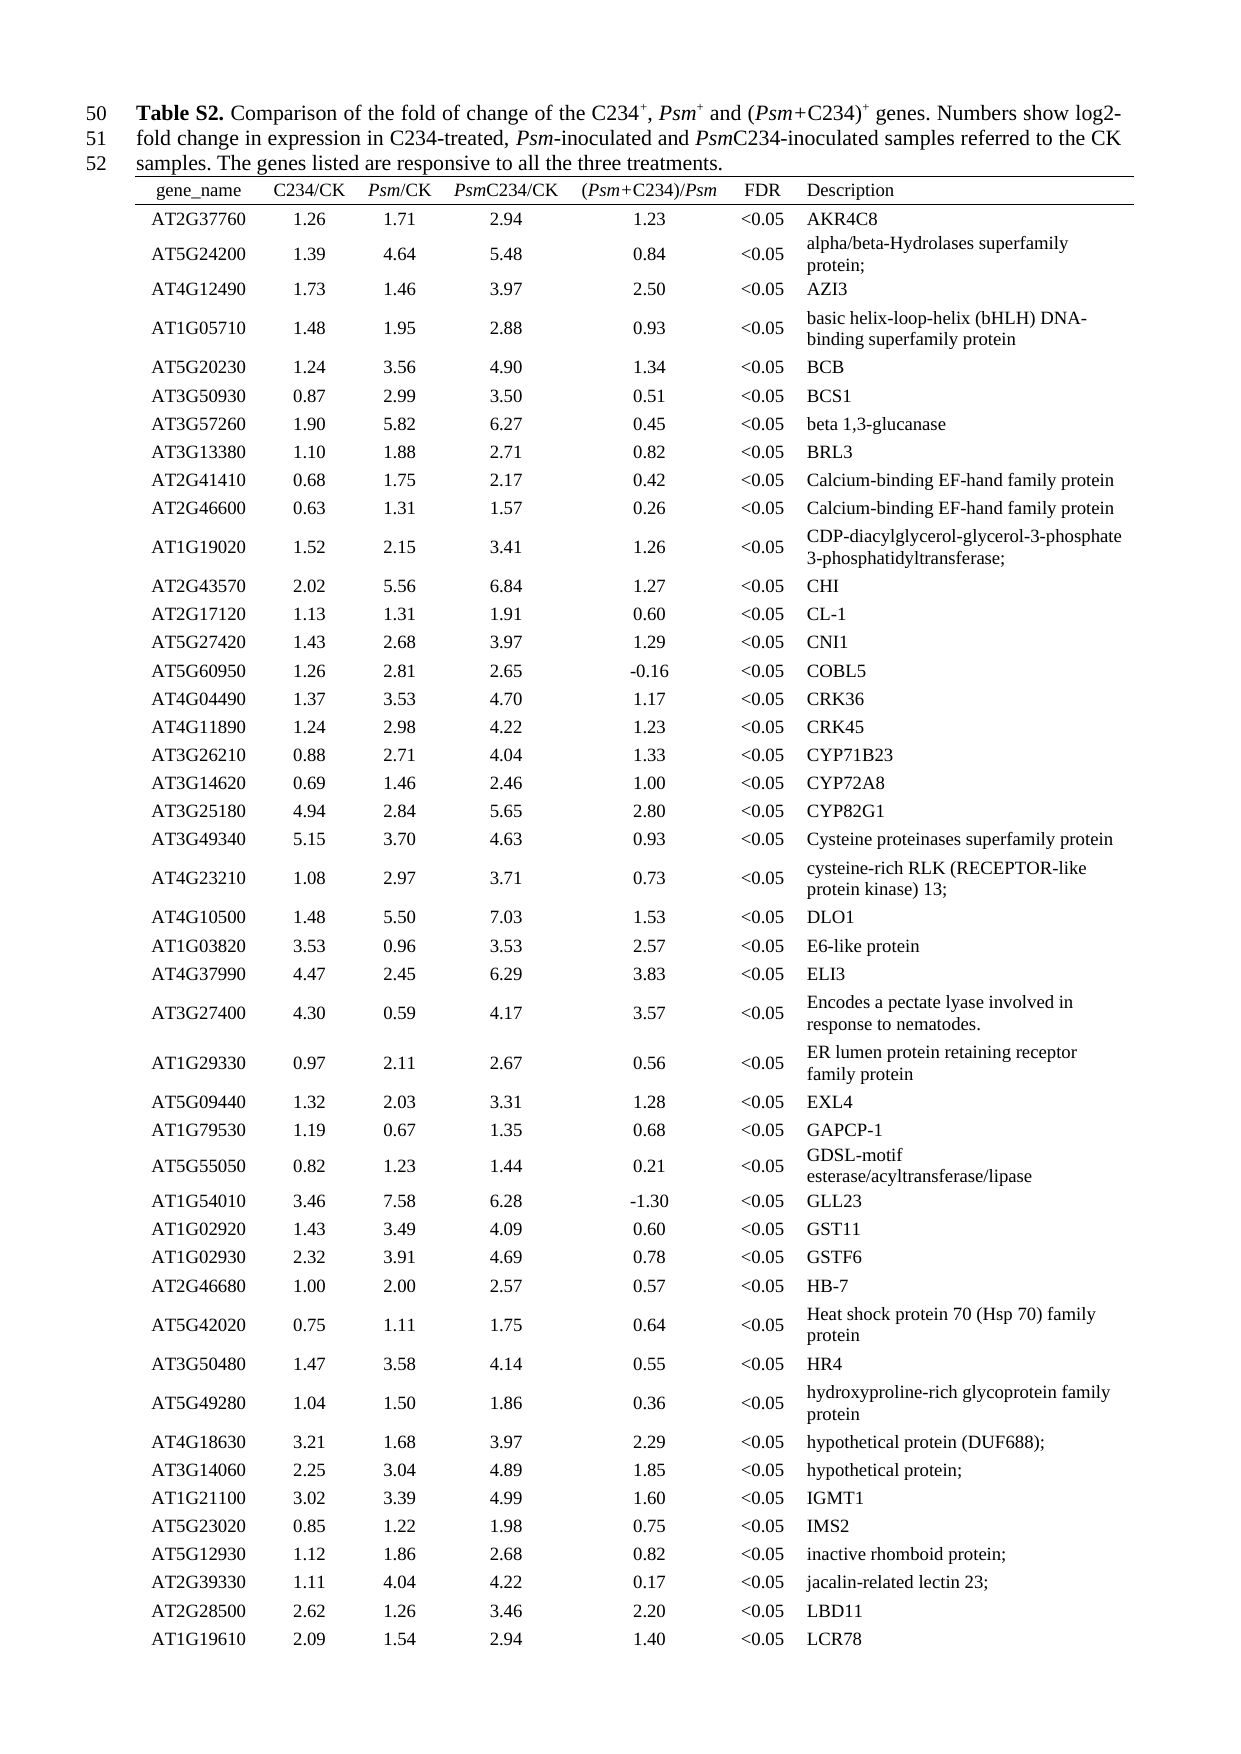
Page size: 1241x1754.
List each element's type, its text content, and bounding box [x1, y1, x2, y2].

table_cell 2.99 [356, 381, 443, 409]
table_cell hypothetical protein (DUF688); [795, 1428, 1133, 1456]
table_cell AT1G79530 [135, 1116, 262, 1144]
table_cell 7.03 [443, 903, 569, 931]
table_cell 1.12 [262, 1540, 356, 1568]
table_cell cysteine-rich RLK (RECEPTOR-like protein kinase) 13; [795, 853, 1133, 903]
table_cell 4.47 [262, 959, 356, 987]
table_cell alpha/beta-Hydrolases superfamily protein; [795, 232, 1133, 275]
table_cell 4.14 [443, 1349, 569, 1377]
table_cell <0.05 [729, 303, 795, 353]
table_cell <0.05 [729, 769, 795, 797]
table_cell 1.11 [356, 1299, 443, 1349]
table_cell AT2G46600 [135, 494, 262, 522]
table_cell AT4G37990 [135, 959, 262, 987]
table_cell 2.65 [443, 656, 569, 684]
table_cell CHI [795, 572, 1133, 600]
table_cell 4.04 [356, 1568, 443, 1596]
table_cell CYP82G1 [795, 797, 1133, 825]
table_cell AT1G03820 [135, 931, 262, 959]
table_cell 1.13 [262, 600, 356, 628]
table_cell 2.88 [443, 303, 569, 353]
table_cell AT4G23210 [135, 853, 262, 903]
table_cell 2.68 [356, 628, 443, 656]
table_cell <0.05 [729, 466, 795, 494]
table_cell AT5G09440 [135, 1088, 262, 1116]
table_cell LCR78 [795, 1624, 1133, 1652]
table_cell 4.04 [443, 741, 569, 769]
table_cell <0.05 [729, 409, 795, 437]
table_cell 3.46 [262, 1187, 356, 1215]
table_cell Encodes a pectate lyase involved in response to nematodes. [795, 988, 1133, 1037]
table_cell 0.82 [569, 438, 729, 466]
table_cell 2.84 [356, 797, 443, 825]
table_cell 1.00 [569, 769, 729, 797]
table_cell AT2G37760 [135, 205, 262, 232]
table_cell 1.23 [569, 205, 729, 232]
table_cell 3.97 [443, 628, 569, 656]
table_cell 3.91 [356, 1243, 443, 1271]
table_cell AT2G17120 [135, 600, 262, 628]
table_cell 0.75 [569, 1512, 729, 1540]
table_cell 1.71 [356, 205, 443, 232]
table_cell BCS1 [795, 381, 1133, 409]
table_cell 1.26 [262, 656, 356, 684]
table_cell GLL23 [795, 1187, 1133, 1215]
table_cell 1.23 [356, 1144, 443, 1187]
table_cell BRL3 [795, 438, 1133, 466]
table_cell 1.32 [262, 1088, 356, 1116]
table_cell 1.31 [356, 600, 443, 628]
table_cell AT4G10500 [135, 903, 262, 931]
table_cell 0.75 [262, 1299, 356, 1349]
table_cell IMS2 [795, 1512, 1133, 1540]
table_cell 2.98 [356, 713, 443, 741]
table_cell 0.64 [569, 1299, 729, 1349]
table_cell <0.05 [729, 381, 795, 409]
table_cell CYP72A8 [795, 769, 1133, 797]
table_cell 2.20 [569, 1596, 729, 1624]
table_cell 2.29 [569, 1428, 729, 1456]
table_cell <0.05 [729, 797, 795, 825]
table_cell 0.96 [356, 931, 443, 959]
table_cell AT4G11890 [135, 713, 262, 741]
table_cell AT5G27420 [135, 628, 262, 656]
table_cell 1.43 [262, 628, 356, 656]
table_cell 2.67 [443, 1038, 569, 1087]
table_cell jacalin-related lectin 23; [795, 1568, 1133, 1596]
table_cell AT3G13380 [135, 438, 262, 466]
table_cell <0.05 [729, 656, 795, 684]
table_cell 5.56 [356, 572, 443, 600]
table_cell 1.54 [356, 1624, 443, 1652]
table_cell 1.85 [569, 1456, 729, 1484]
table_cell AT4G12490 [135, 275, 262, 303]
table_cell AT1G21100 [135, 1484, 262, 1512]
table_cell 2.57 [569, 931, 729, 959]
table_cell 4.64 [356, 232, 443, 275]
table_cell 7.58 [356, 1187, 443, 1215]
table_cell 3.97 [443, 1428, 569, 1456]
table_cell 3.58 [356, 1349, 443, 1377]
table_cell 1.28 [569, 1088, 729, 1116]
table_cell <0.05 [729, 522, 795, 572]
table_cell 2.32 [262, 1243, 356, 1271]
table_cell <0.05 [729, 1512, 795, 1540]
table_cell 3.53 [443, 931, 569, 959]
table_cell <0.05 [729, 1349, 795, 1377]
table_cell GSTF6 [795, 1243, 1133, 1271]
table_cell 1.50 [356, 1378, 443, 1427]
table_cell <0.05 [729, 1116, 795, 1144]
table_cell 1.39 [262, 232, 356, 275]
table_cell 0.82 [262, 1144, 356, 1187]
table_cell AT3G57260 [135, 409, 262, 437]
table_cell 0.87 [262, 381, 356, 409]
table_cell AT2G43570 [135, 572, 262, 600]
table_cell 1.08 [262, 853, 356, 903]
table_cell 0.68 [569, 1116, 729, 1144]
table_cell 0.84 [569, 232, 729, 275]
table_cell 1.04 [262, 1378, 356, 1427]
table_cell inactive rhomboid protein; [795, 1540, 1133, 1568]
table_cell 1.47 [262, 1349, 356, 1377]
table_cell <0.05 [729, 600, 795, 628]
table_cell 3.83 [569, 959, 729, 987]
table_cell 4.22 [443, 713, 569, 741]
table_cell AT2G41410 [135, 466, 262, 494]
table_cell <0.05 [729, 931, 795, 959]
table_cell AT5G20230 [135, 353, 262, 381]
table_cell 5.50 [356, 903, 443, 931]
table_cell 1.52 [262, 522, 356, 572]
table_cell 0.21 [569, 1144, 729, 1187]
table_cell Calcium-binding EF-hand family protein [795, 494, 1133, 522]
table_cell AT1G02920 [135, 1215, 262, 1243]
table_cell 0.73 [569, 853, 729, 903]
table_cell 1.43 [262, 1215, 356, 1243]
table_cell CNI1 [795, 628, 1133, 656]
table_cell 1.17 [569, 684, 729, 712]
table_cell 3.50 [443, 381, 569, 409]
table_cell 1.90 [262, 409, 356, 437]
table_cell <0.05 [729, 1378, 795, 1427]
table_cell 0.78 [569, 1243, 729, 1271]
table_cell 2.71 [356, 741, 443, 769]
table_cell 2.02 [262, 572, 356, 600]
table_cell AT1G05710 [135, 303, 262, 353]
table_cell <0.05 [729, 275, 795, 303]
table_cell <0.05 [729, 741, 795, 769]
table_cell 3.71 [443, 853, 569, 903]
table_cell <0.05 [729, 1299, 795, 1349]
table_cell 0.55 [569, 1349, 729, 1377]
table_cell basic helix-loop-helix (bHLH) DNA-binding superfamily protein [795, 303, 1133, 353]
table_cell <0.05 [729, 713, 795, 741]
table_cell 0.59 [356, 988, 443, 1037]
table_cell <0.05 [729, 1456, 795, 1484]
table_cell CL-1 [795, 600, 1133, 628]
table_cell AT1G19020 [135, 522, 262, 572]
table_cell 3.56 [356, 353, 443, 381]
table_cell 1.44 [443, 1144, 569, 1187]
table_cell 0.63 [262, 494, 356, 522]
table_cell AT4G18630 [135, 1428, 262, 1456]
table_cell 1.75 [443, 1299, 569, 1349]
table_cell 0.36 [569, 1378, 729, 1427]
table_cell AT3G26210 [135, 741, 262, 769]
table_cell 3.46 [443, 1596, 569, 1624]
table_cell 3.02 [262, 1484, 356, 1512]
table_cell LBD11 [795, 1596, 1133, 1624]
table_cell <0.05 [729, 572, 795, 600]
table_cell 1.86 [356, 1540, 443, 1568]
table_cell 1.24 [262, 713, 356, 741]
table_cell 1.11 [262, 1568, 356, 1596]
table_cell 1.75 [356, 466, 443, 494]
table_cell 2.00 [356, 1271, 443, 1299]
table_cell 1.27 [569, 572, 729, 600]
table_cell 0.60 [569, 1215, 729, 1243]
table_cell AT1G02930 [135, 1243, 262, 1271]
table_cell <0.05 [729, 1568, 795, 1596]
table_cell 1.23 [569, 713, 729, 741]
table_cell 1.46 [356, 275, 443, 303]
table_cell <0.05 [729, 1271, 795, 1299]
table_cell hypothetical protein; [795, 1456, 1133, 1484]
table_cell AT5G55050 [135, 1144, 262, 1187]
table_header C234/CK [262, 177, 356, 204]
table_cell AT3G14620 [135, 769, 262, 797]
table_cell 1.33 [569, 741, 729, 769]
table_cell 2.57 [443, 1271, 569, 1299]
table_cell GST11 [795, 1215, 1133, 1243]
table_cell AT5G12930 [135, 1540, 262, 1568]
table_cell 3.41 [443, 522, 569, 572]
table_cell DLO1 [795, 903, 1133, 931]
table_cell 4.63 [443, 825, 569, 853]
table_cell BCB [795, 353, 1133, 381]
table_cell 1.95 [356, 303, 443, 353]
table_cell AT1G29330 [135, 1038, 262, 1087]
table_cell 1.37 [262, 684, 356, 712]
table_cell 0.56 [569, 1038, 729, 1087]
table_cell 0.85 [262, 1512, 356, 1540]
table_cell 3.70 [356, 825, 443, 853]
table_cell 0.57 [569, 1271, 729, 1299]
table_cell 1.86 [443, 1378, 569, 1427]
table_cell AT3G25180 [135, 797, 262, 825]
table_cell 1.19 [262, 1116, 356, 1144]
table_cell 2.15 [356, 522, 443, 572]
table_cell 1.73 [262, 275, 356, 303]
table_cell 3.53 [356, 684, 443, 712]
text Table S2. Comparison of the fold of change of the C234+, Psm+ and (Psm+C234)+ genes. Numbers show log2-fold change in expression in C234-treated, Psm-inoculated and PsmC234-inoculated samples referred to the CK samples. The genes listed are responsive to all the three treatments. [136, 100, 1122, 176]
table_cell CYP71B23 [795, 741, 1133, 769]
table_cell Heat shock protein 70 (Hsp 70) family protein [795, 1299, 1133, 1349]
table_header FDR [729, 177, 795, 204]
table_cell AT2G46680 [135, 1271, 262, 1299]
table_cell <0.05 [729, 1540, 795, 1568]
table_cell 4.30 [262, 988, 356, 1037]
table_cell 4.69 [443, 1243, 569, 1271]
table_cell 1.34 [569, 353, 729, 381]
table_cell 2.94 [443, 205, 569, 232]
table_cell 0.26 [569, 494, 729, 522]
table_cell 1.35 [443, 1116, 569, 1144]
table_cell -0.16 [569, 656, 729, 684]
table_cell 3.97 [443, 275, 569, 303]
table_cell CRK36 [795, 684, 1133, 712]
table_cell <0.05 [729, 353, 795, 381]
table_cell 2.62 [262, 1596, 356, 1624]
table_header Description [795, 177, 1133, 204]
table_cell 3.21 [262, 1428, 356, 1456]
table_cell <0.05 [729, 1243, 795, 1271]
table_cell AT5G23020 [135, 1512, 262, 1540]
table_cell COBL5 [795, 656, 1133, 684]
table_cell 1.26 [262, 205, 356, 232]
table_cell 1.48 [262, 903, 356, 931]
table_cell 0.45 [569, 409, 729, 437]
table_cell 1.46 [356, 769, 443, 797]
table_cell 1.31 [356, 494, 443, 522]
table_cell 1.48 [262, 303, 356, 353]
table_cell 3.57 [569, 988, 729, 1037]
table_cell 5.65 [443, 797, 569, 825]
table_header gene_name [135, 177, 262, 204]
table_cell HB-7 [795, 1271, 1133, 1299]
table_cell 1.53 [569, 903, 729, 931]
table_header PsmC234/CK [443, 177, 569, 204]
table_cell 2.97 [356, 853, 443, 903]
table_cell <0.05 [729, 1624, 795, 1652]
table_cell 1.26 [356, 1596, 443, 1624]
table_header (Psm+C234)/Psm [569, 177, 729, 204]
table_cell <0.05 [729, 232, 795, 275]
table_cell Calcium-binding EF-hand family protein [795, 466, 1133, 494]
table_cell <0.05 [729, 1484, 795, 1512]
table_cell 4.17 [443, 988, 569, 1037]
table_cell 0.17 [569, 1568, 729, 1596]
table_cell <0.05 [729, 1144, 795, 1187]
table_cell 2.94 [443, 1624, 569, 1652]
table_cell 0.88 [262, 741, 356, 769]
table_cell 0.42 [569, 466, 729, 494]
table_cell <0.05 [729, 1428, 795, 1456]
table_cell <0.05 [729, 825, 795, 853]
table_cell CRK45 [795, 713, 1133, 741]
table_cell 1.98 [443, 1512, 569, 1540]
table_cell AT3G27400 [135, 988, 262, 1037]
table_cell <0.05 [729, 959, 795, 987]
table_cell 5.15 [262, 825, 356, 853]
table_cell HR4 [795, 1349, 1133, 1377]
table_cell 2.11 [356, 1038, 443, 1087]
table_cell AT3G49340 [135, 825, 262, 853]
table_cell 4.09 [443, 1215, 569, 1243]
table_cell 3.49 [356, 1215, 443, 1243]
table_cell 1.57 [443, 494, 569, 522]
table_cell 6.29 [443, 959, 569, 987]
table_cell 0.97 [262, 1038, 356, 1087]
table_cell AKR4C8 [795, 205, 1133, 232]
table_cell 5.82 [356, 409, 443, 437]
table_cell hydroxyproline-rich glycoprotein family protein [795, 1378, 1133, 1427]
table_cell beta 1,3-glucanase [795, 409, 1133, 437]
table_cell CDP-diacylglycerol-glycerol-3-phosphate 3-phosphatidyltransferase; [795, 522, 1133, 572]
table_cell <0.05 [729, 1038, 795, 1087]
table_cell <0.05 [729, 684, 795, 712]
table_cell 1.10 [262, 438, 356, 466]
table_cell 1.91 [443, 600, 569, 628]
table_cell AT3G50480 [135, 1349, 262, 1377]
table_cell <0.05 [729, 853, 795, 903]
table_cell 0.51 [569, 381, 729, 409]
table_cell 5.48 [443, 232, 569, 275]
table_cell 0.93 [569, 303, 729, 353]
table_cell 4.70 [443, 684, 569, 712]
table_cell 6.28 [443, 1187, 569, 1215]
table_cell <0.05 [729, 494, 795, 522]
table_cell AT4G04490 [135, 684, 262, 712]
table_cell 4.94 [262, 797, 356, 825]
table_cell 4.22 [443, 1568, 569, 1596]
table_cell 1.24 [262, 353, 356, 381]
table_cell AT2G28500 [135, 1596, 262, 1624]
table_cell 3.39 [356, 1484, 443, 1512]
table_cell 1.40 [569, 1624, 729, 1652]
table_cell AT3G14060 [135, 1456, 262, 1484]
table_cell GAPCP-1 [795, 1116, 1133, 1144]
table_cell <0.05 [729, 438, 795, 466]
table_cell 0.67 [356, 1116, 443, 1144]
table_cell <0.05 [729, 1088, 795, 1116]
table_cell IGMT1 [795, 1484, 1133, 1512]
table_cell 2.17 [443, 466, 569, 494]
table_cell 1.22 [356, 1512, 443, 1540]
table_cell 2.25 [262, 1456, 356, 1484]
table_cell 4.90 [443, 353, 569, 381]
table_cell 4.89 [443, 1456, 569, 1484]
table_cell 2.09 [262, 1624, 356, 1652]
table_cell 3.31 [443, 1088, 569, 1116]
table_cell AT5G24200 [135, 232, 262, 275]
table_cell 1.00 [262, 1271, 356, 1299]
table_cell AT5G60950 [135, 656, 262, 684]
table_cell AT1G19610 [135, 1624, 262, 1652]
table_cell AT5G49280 [135, 1378, 262, 1427]
table_cell 2.81 [356, 656, 443, 684]
table_cell 1.60 [569, 1484, 729, 1512]
table_cell ELI3 [795, 959, 1133, 987]
table_cell 4.99 [443, 1484, 569, 1512]
table_cell <0.05 [729, 988, 795, 1037]
table_cell 2.45 [356, 959, 443, 987]
table_cell <0.05 [729, 1596, 795, 1624]
table_cell E6-like protein [795, 931, 1133, 959]
table_cell <0.05 [729, 903, 795, 931]
table_cell 0.60 [569, 600, 729, 628]
table_cell AT3G50930 [135, 381, 262, 409]
table_cell 1.68 [356, 1428, 443, 1456]
table_cell 0.69 [262, 769, 356, 797]
table_cell 1.26 [569, 522, 729, 572]
table_cell -1.30 [569, 1187, 729, 1215]
table_cell 2.71 [443, 438, 569, 466]
table_cell 2.46 [443, 769, 569, 797]
table_cell AT2G39330 [135, 1568, 262, 1596]
table_cell <0.05 [729, 628, 795, 656]
table_header Psm/CK [356, 177, 443, 204]
table_cell 1.29 [569, 628, 729, 656]
table_cell EXL4 [795, 1088, 1133, 1116]
table_cell 6.27 [443, 409, 569, 437]
table_cell Cysteine proteinases superfamily protein [795, 825, 1133, 853]
table_cell ER lumen protein retaining receptor family protein [795, 1038, 1133, 1087]
table_cell 2.03 [356, 1088, 443, 1116]
table_cell 0.93 [569, 825, 729, 853]
table_cell AZI3 [795, 275, 1133, 303]
table_cell AT1G54010 [135, 1187, 262, 1215]
table_cell 2.80 [569, 797, 729, 825]
table_cell 0.68 [262, 466, 356, 494]
table_cell <0.05 [729, 1187, 795, 1215]
table_cell 0.82 [569, 1540, 729, 1568]
table_cell GDSL-motif esterase/acyltransferase/lipase [795, 1144, 1133, 1187]
table_cell 1.88 [356, 438, 443, 466]
table_cell 3.53 [262, 931, 356, 959]
table_cell <0.05 [729, 205, 795, 232]
table_cell 3.04 [356, 1456, 443, 1484]
table_cell 2.50 [569, 275, 729, 303]
table_cell <0.05 [729, 1215, 795, 1243]
table_cell AT5G42020 [135, 1299, 262, 1349]
table_cell 6.84 [443, 572, 569, 600]
table_cell 2.68 [443, 1540, 569, 1568]
